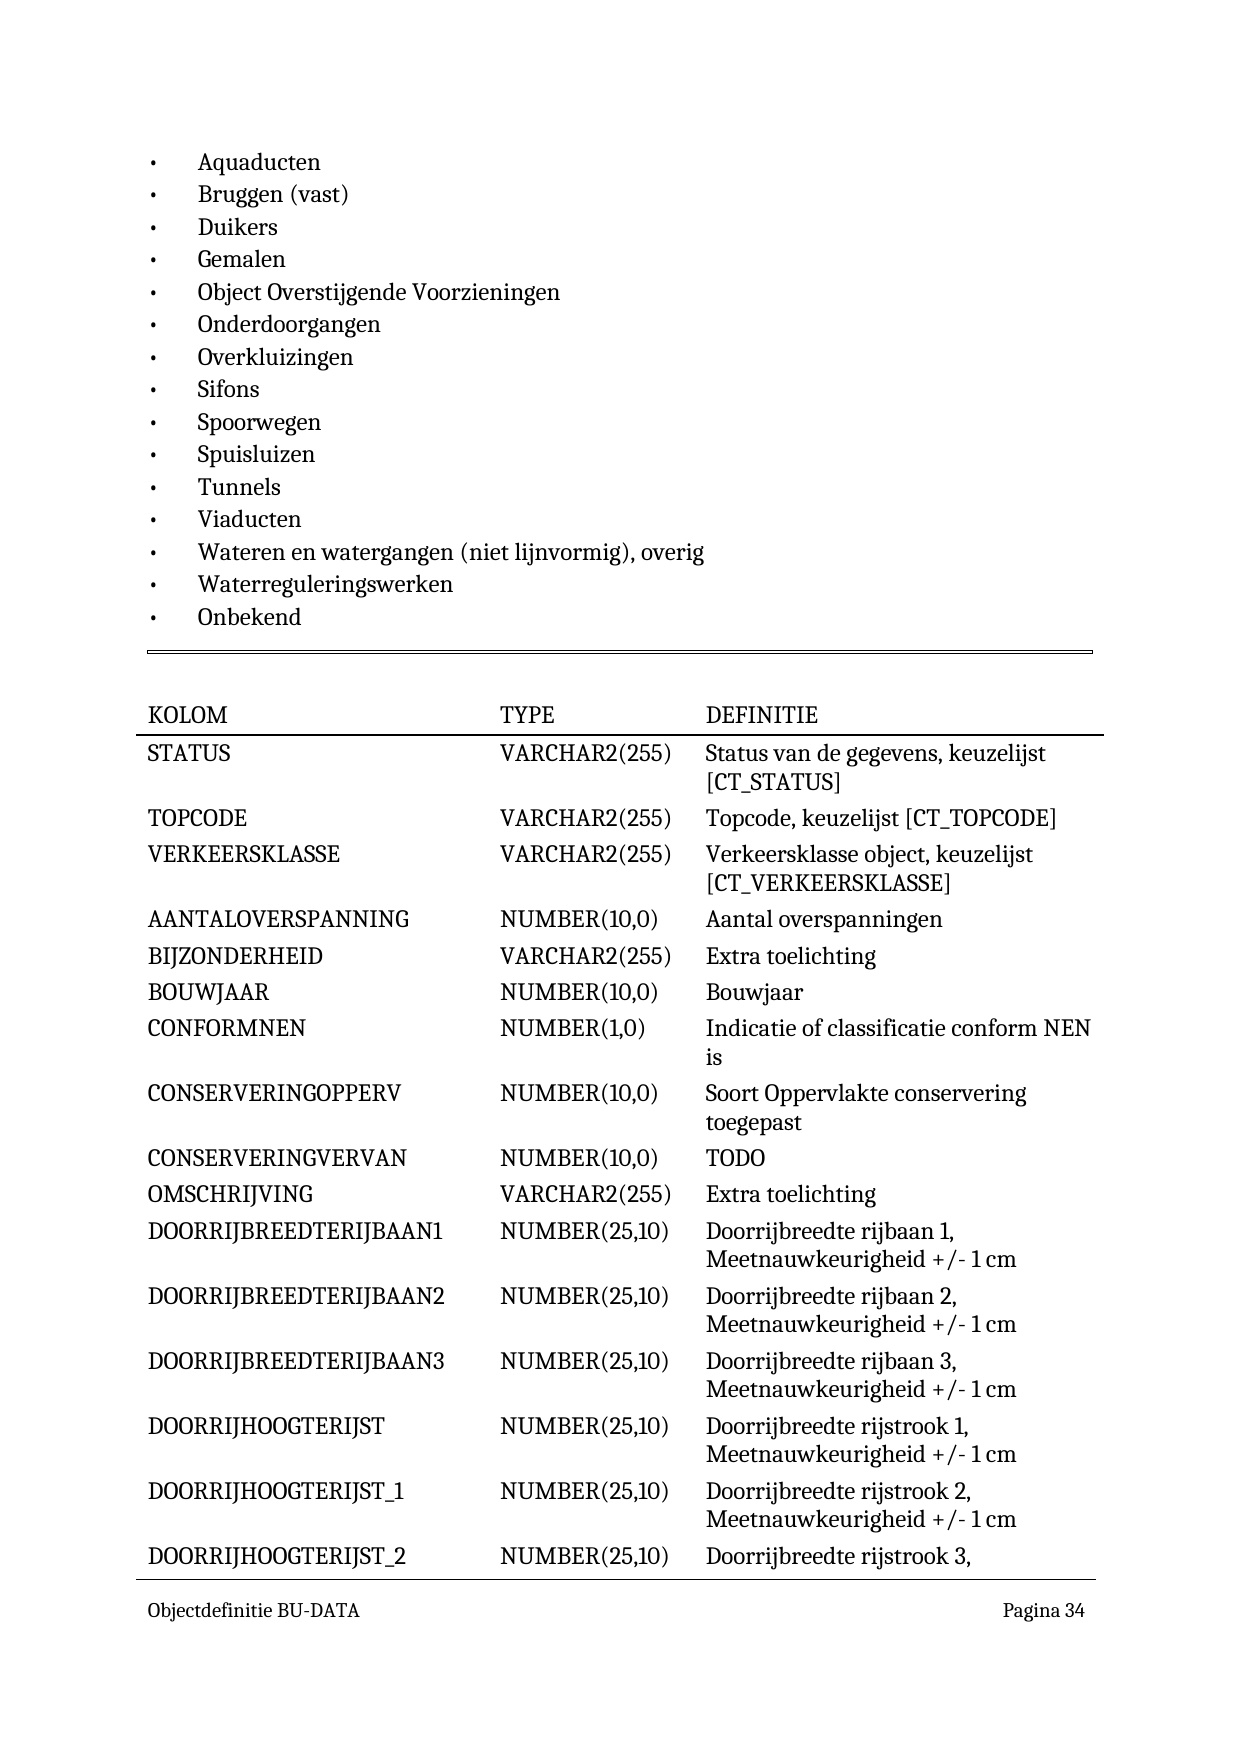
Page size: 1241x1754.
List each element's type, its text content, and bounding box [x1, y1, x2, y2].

table_header DEFINITIE [694, 698, 1104, 734]
table_cell Indicatie of classificatie conform NEN is [694, 1010, 1104, 1075]
table_cell NUMBER(1,0) [489, 1010, 694, 1075]
table_cell DOORRIJHOOGTERIJST_1 [136, 1473, 489, 1538]
table_cell NUMBER(25,10) [489, 1408, 694, 1473]
list Waterreguleringswerken [148, 570, 1093, 599]
table_cell TOPCODE [136, 800, 489, 837]
table_header KOLOM [136, 698, 489, 734]
table_cell Doorrijbreedte rijbaan 2, Meetnauwkeurigheid +/- 1 cm [694, 1278, 1104, 1343]
table_cell DOORRIJBREEDTERIJBAAN1 [136, 1213, 489, 1278]
table_cell NUMBER(25,10) [489, 1538, 694, 1574]
table_cell Verkeersklasse object, keuzelijst [CT_VERKEERSKLASSE] [694, 837, 1104, 902]
table_cell Extra toelichting [694, 938, 1104, 974]
table_cell Aantal overspanningen [694, 902, 1104, 938]
list Onderdoorgangen [148, 310, 1093, 339]
table_cell NUMBER(25,10) [489, 1278, 694, 1343]
table_cell BOUWJAAR [136, 974, 489, 1010]
table_cell NUMBER(25,10) [489, 1473, 694, 1538]
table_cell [694, 1538, 1104, 1574]
list Spoorwegen [148, 408, 1093, 436]
table_cell VARCHAR2(255) [489, 736, 694, 800]
table_cell NUMBER(10,0) [489, 902, 694, 938]
list Duikers [148, 213, 1093, 241]
list Gemalen [148, 245, 1093, 274]
list Object Overstijgende Voorzieningen [148, 278, 1093, 306]
table_cell Doorrijbreedte rijstrook 1, Meetnauwkeurigheid +/- 1 cm [694, 1408, 1104, 1473]
table_cell AANTALOVERSPANNING [136, 902, 489, 938]
table_cell NUMBER(25,10) [489, 1343, 694, 1408]
table_cell NUMBER(25,10) [489, 1213, 694, 1278]
table_cell TODO [694, 1140, 1104, 1177]
table_cell Soort Oppervlakte conservering toegepast [694, 1075, 1104, 1140]
list Sifons [148, 375, 1093, 404]
table_cell Doorrijbreedte rijstrook 2, Meetnauwkeurigheid +/- 1 cm [694, 1473, 1104, 1538]
list Overkluizingen [148, 343, 1093, 371]
table_cell Topcode, keuzelijst [CT_TOPCODE] [694, 800, 1104, 837]
table_cell DOORRIJBREEDTERIJBAAN2 [136, 1278, 489, 1343]
table_cell OMSCHRIJVING [136, 1177, 489, 1213]
table_cell BIJZONDERHEID [136, 938, 489, 974]
table_cell Bouwjaar [694, 974, 1104, 1010]
list Bruggen (vast) [148, 180, 1093, 209]
table_cell NUMBER(10,0) [489, 974, 694, 1010]
list Spuisluizen [148, 440, 1093, 469]
table_cell DOORRIJBREEDTERIJBAAN3 [136, 1343, 489, 1408]
table_cell CONSERVERINGOPPERV [136, 1075, 489, 1140]
table_cell VARCHAR2(255) [489, 1177, 694, 1213]
table_cell CONSERVERINGVERVAN [136, 1140, 489, 1177]
table_cell VARCHAR2(255) [489, 800, 694, 837]
table_header TYPE [489, 698, 694, 734]
table_cell DOORRIJHOOGTERIJST [136, 1408, 489, 1473]
table_cell Doorrijbreedte rijbaan 1, Meetnauwkeurigheid +/- 1 cm [694, 1213, 1104, 1278]
table_cell VARCHAR2(255) [489, 938, 694, 974]
list Wateren en watergangen (niet lijnvormig), overig [148, 538, 1093, 566]
table_cell VERKEERSKLASSE [136, 837, 489, 902]
list Viaducten [148, 505, 1093, 534]
table_cell CONFORMNEN [136, 1010, 489, 1075]
list Onbekend [148, 603, 1093, 631]
table_cell STATUS [136, 736, 489, 800]
table_cell NUMBER(10,0) [489, 1140, 694, 1177]
table_cell NUMBER(10,0) [489, 1075, 694, 1140]
table_cell Status van de gegevens, keuzelijst [CT_STATUS] [694, 736, 1104, 800]
table_cell VARCHAR2(255) [489, 837, 694, 902]
table_cell Extra toelichting [694, 1177, 1104, 1213]
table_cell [136, 1538, 489, 1574]
list Aquaducten [148, 148, 1093, 176]
list Tunnels [148, 473, 1093, 501]
table_cell Doorrijbreedte rijbaan 3, Meetnauwkeurigheid +/- 1 cm [694, 1343, 1104, 1408]
